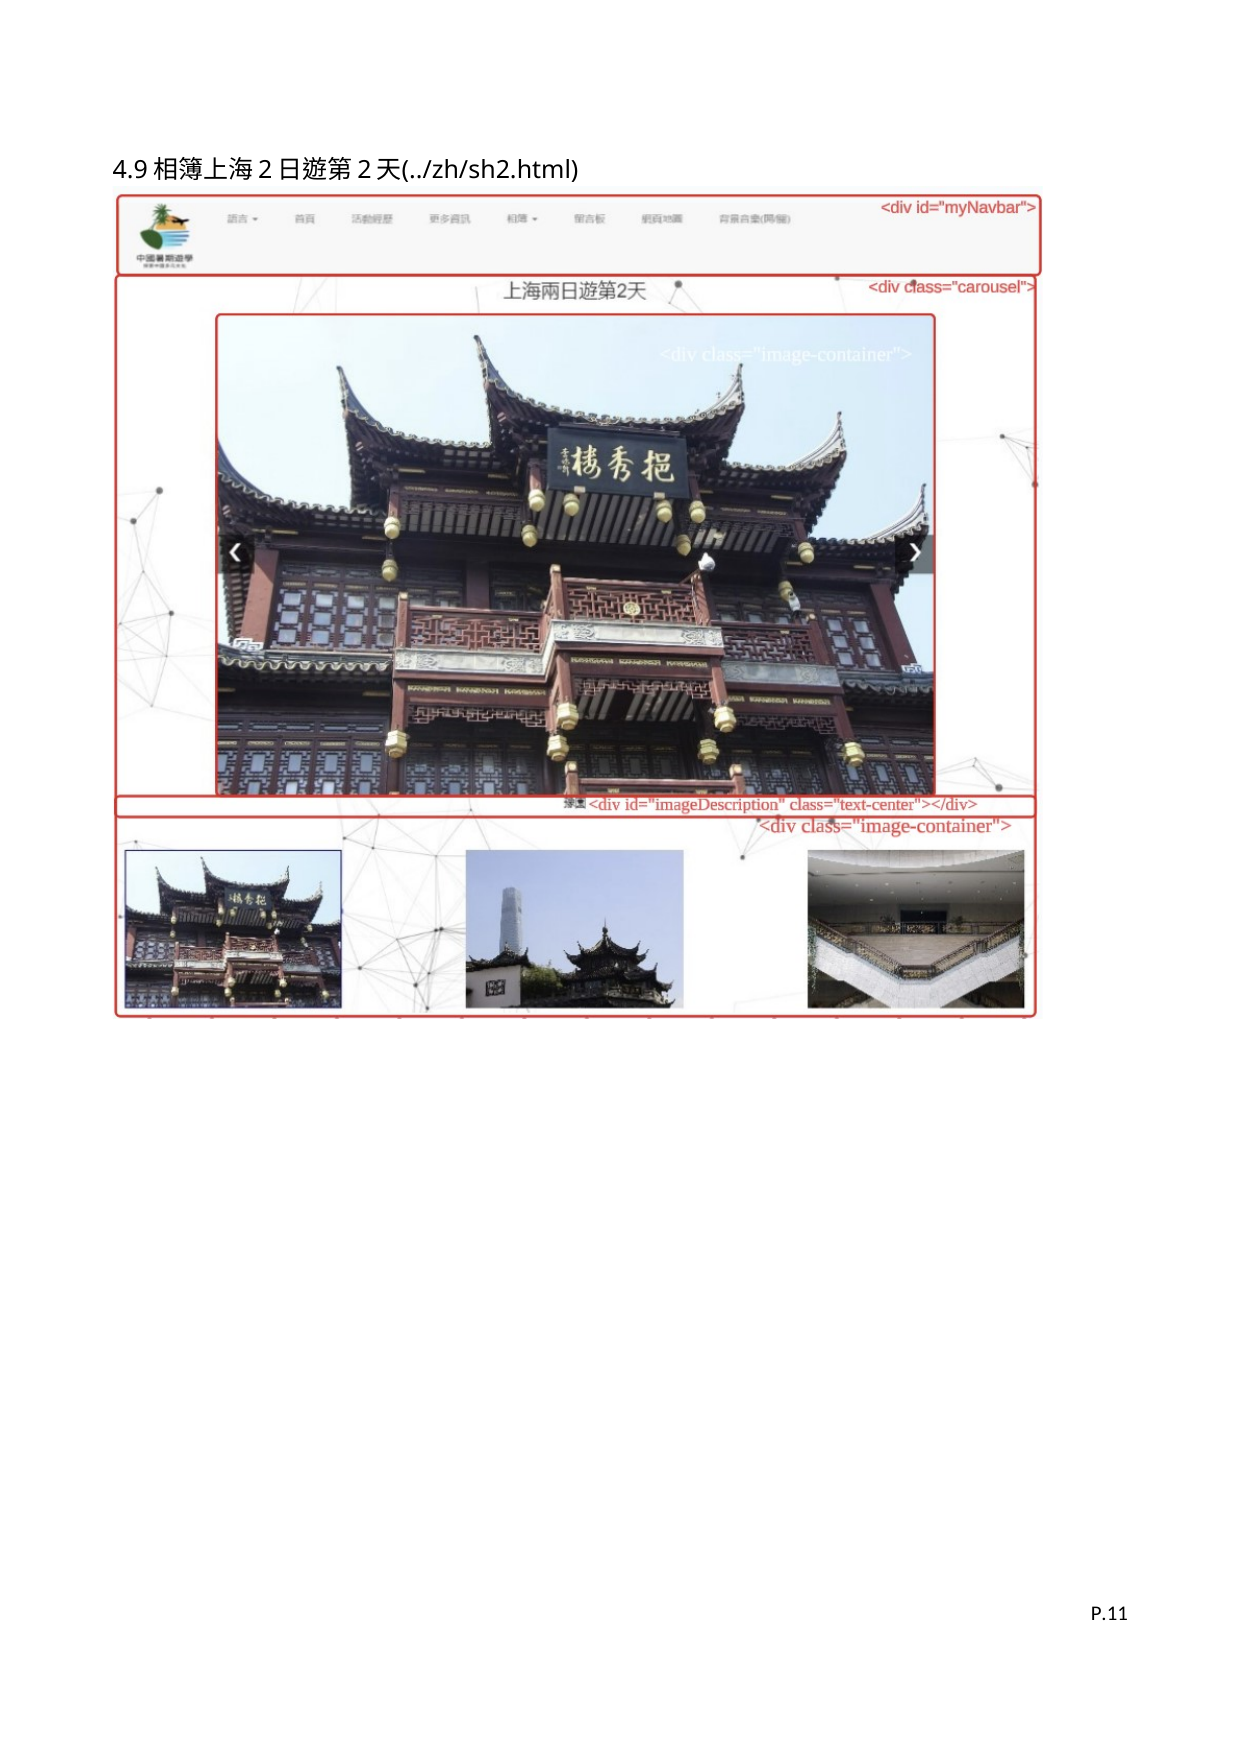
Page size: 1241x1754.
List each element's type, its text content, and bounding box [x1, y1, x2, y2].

picture [112, 186, 1043, 1019]
text 4.9相簿上海2日遊第2天(../zh/sh2.html) [112, 150, 1128, 186]
